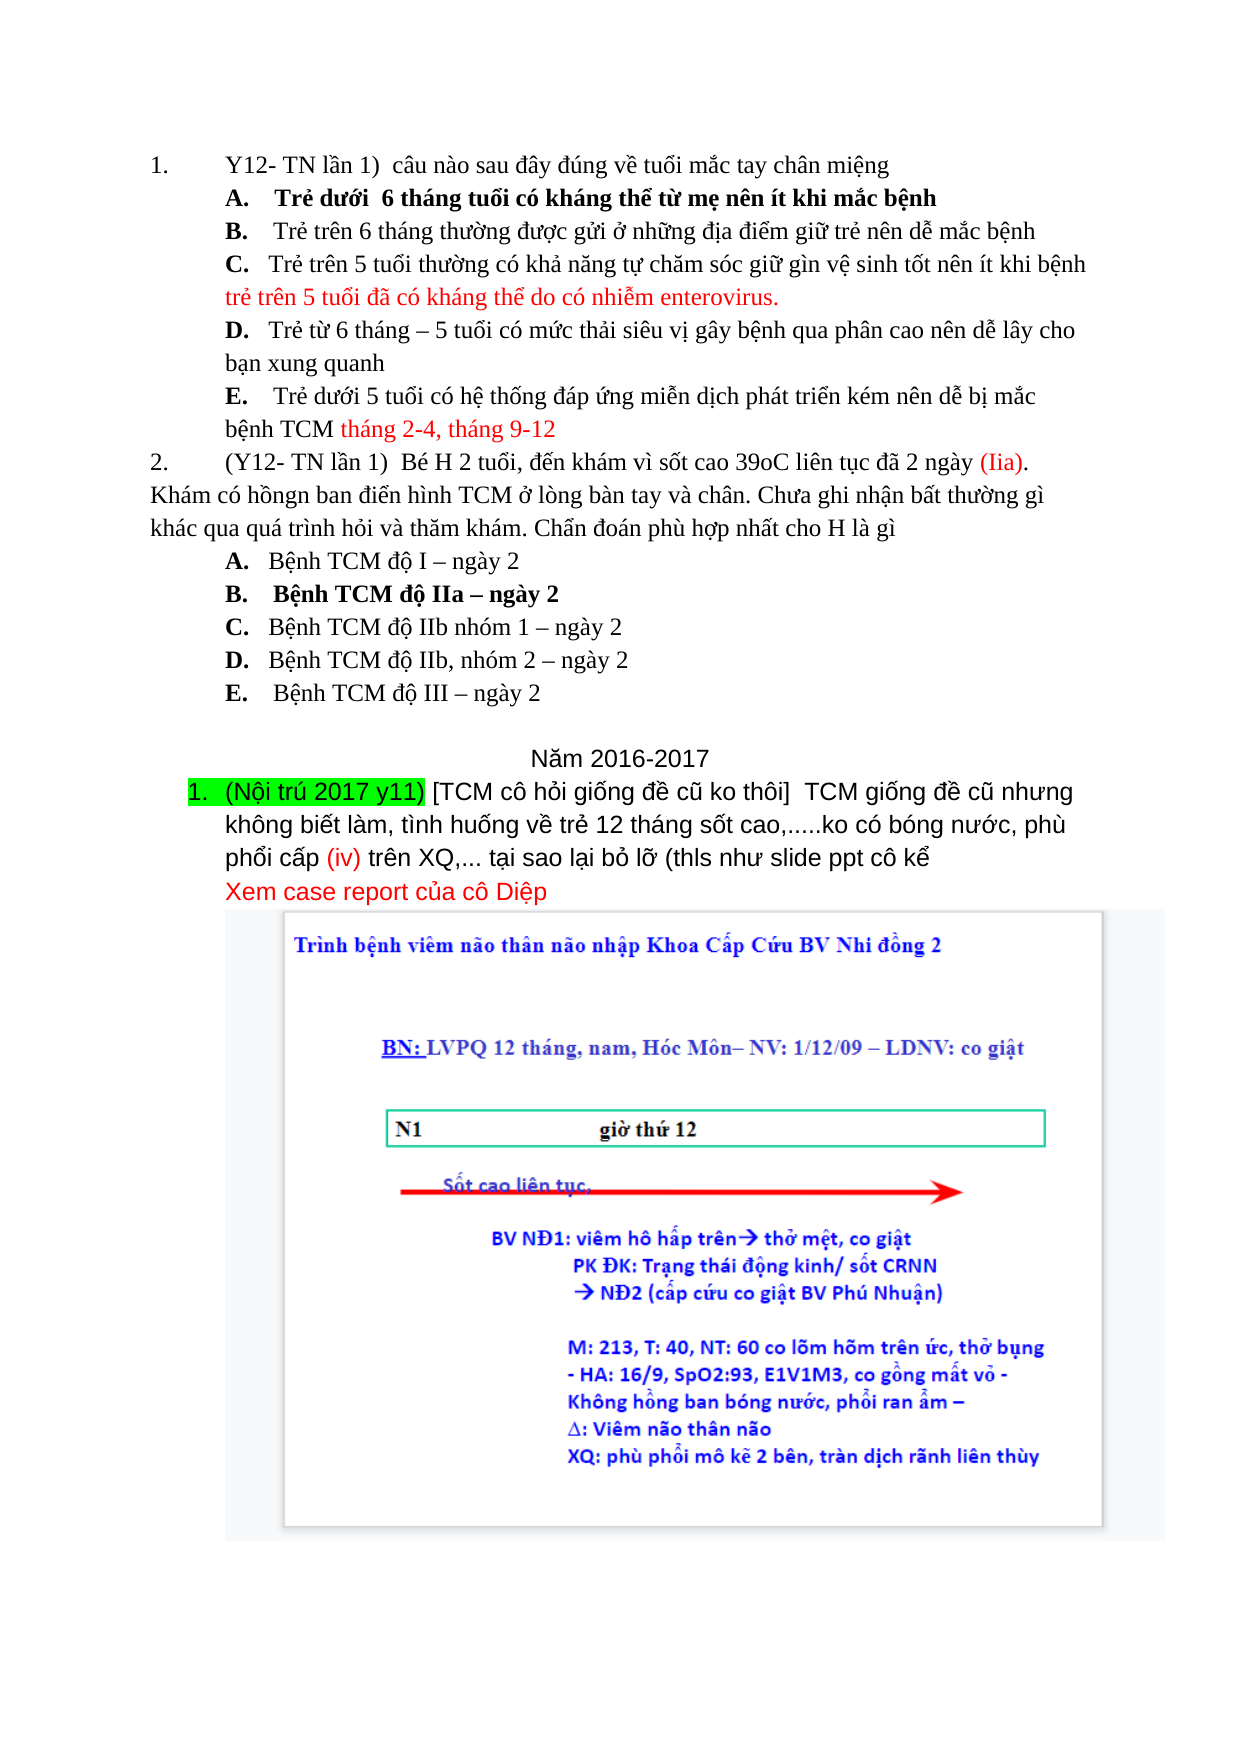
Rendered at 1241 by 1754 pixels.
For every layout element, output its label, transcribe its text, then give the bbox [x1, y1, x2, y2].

text B. Bệnh TCM độ IIa – ngày 2 [225, 579, 1090, 608]
text A. Trẻ dưới 6 tháng tuổi có kháng thể từ mẹ nên ít khi mắc bệnh [225, 183, 1090, 212]
text D. Trẻ từ 6 tháng – 5 tuổi có mức thải siêu vị gây bệnh qua phân cao nên dễ lây cho bạn xung quanh [225, 315, 1090, 377]
picture [225, 909, 1166, 1541]
text Năm 2016-2017 [150, 744, 1090, 773]
text B. Trẻ trên 6 tháng thường được gửi ở những địa điểm giữ trẻ nên dễ mắc bệnh [225, 216, 1090, 245]
text E. Bệnh TCM độ III – ngày 2 [225, 678, 1090, 707]
list (Nội trú 2017 y11) [TCM cô hỏi giống đề cũ ko thôi] TCM giống đề cũ nhưng không biết làm, tình huống về trẻ 12 tháng sốt cao,.....ko có bóng nước, phù phổi cấp (iv) trên XQ,... tại sao lại bỏ lỡ (thls như slide ppt cô kể [187, 777, 1090, 872]
text A. Bệnh TCM độ I – ngày 2 [225, 546, 1090, 575]
text C. Trẻ trên 5 tuổi thường có khả năng tự chăm sóc giữ gìn vệ sinh tốt nên ít khi bệnh trẻ trên 5 tuổi đã có kháng thể do có nhiễm enterovirus. [225, 249, 1090, 311]
text E. Trẻ dưới 5 tuổi có hệ thống đáp ứng miễn dịch phát triển kém nên dễ bị mắc bệnh TCM tháng 2-4, tháng 9-12 [225, 381, 1090, 443]
text 2. (Y12- TN lần 1) Bé H 2 tuổi, đến khám vì sốt cao 39oC liên tục đã 2 ngày (Iia). Khám có hồngn ban điển hình TCM ở lòng bàn tay và chân. Chưa ghi nhận bất thường gì khác qua quá trình hỏi và thăm khám. Chẩn đoán phù hợp nhất cho H là gì [150, 447, 1090, 542]
text Xem case report của cô Diệp [225, 876, 1090, 905]
text 1. Y12- TN lần 1) câu nào sau đây đúng về tuổi mắc tay chân miệng [150, 150, 1090, 179]
text D. Bệnh TCM độ IIb, nhóm 2 – ngày 2 [225, 645, 1090, 674]
text C. Bệnh TCM độ IIb nhóm 1 – ngày 2 [225, 612, 1090, 641]
